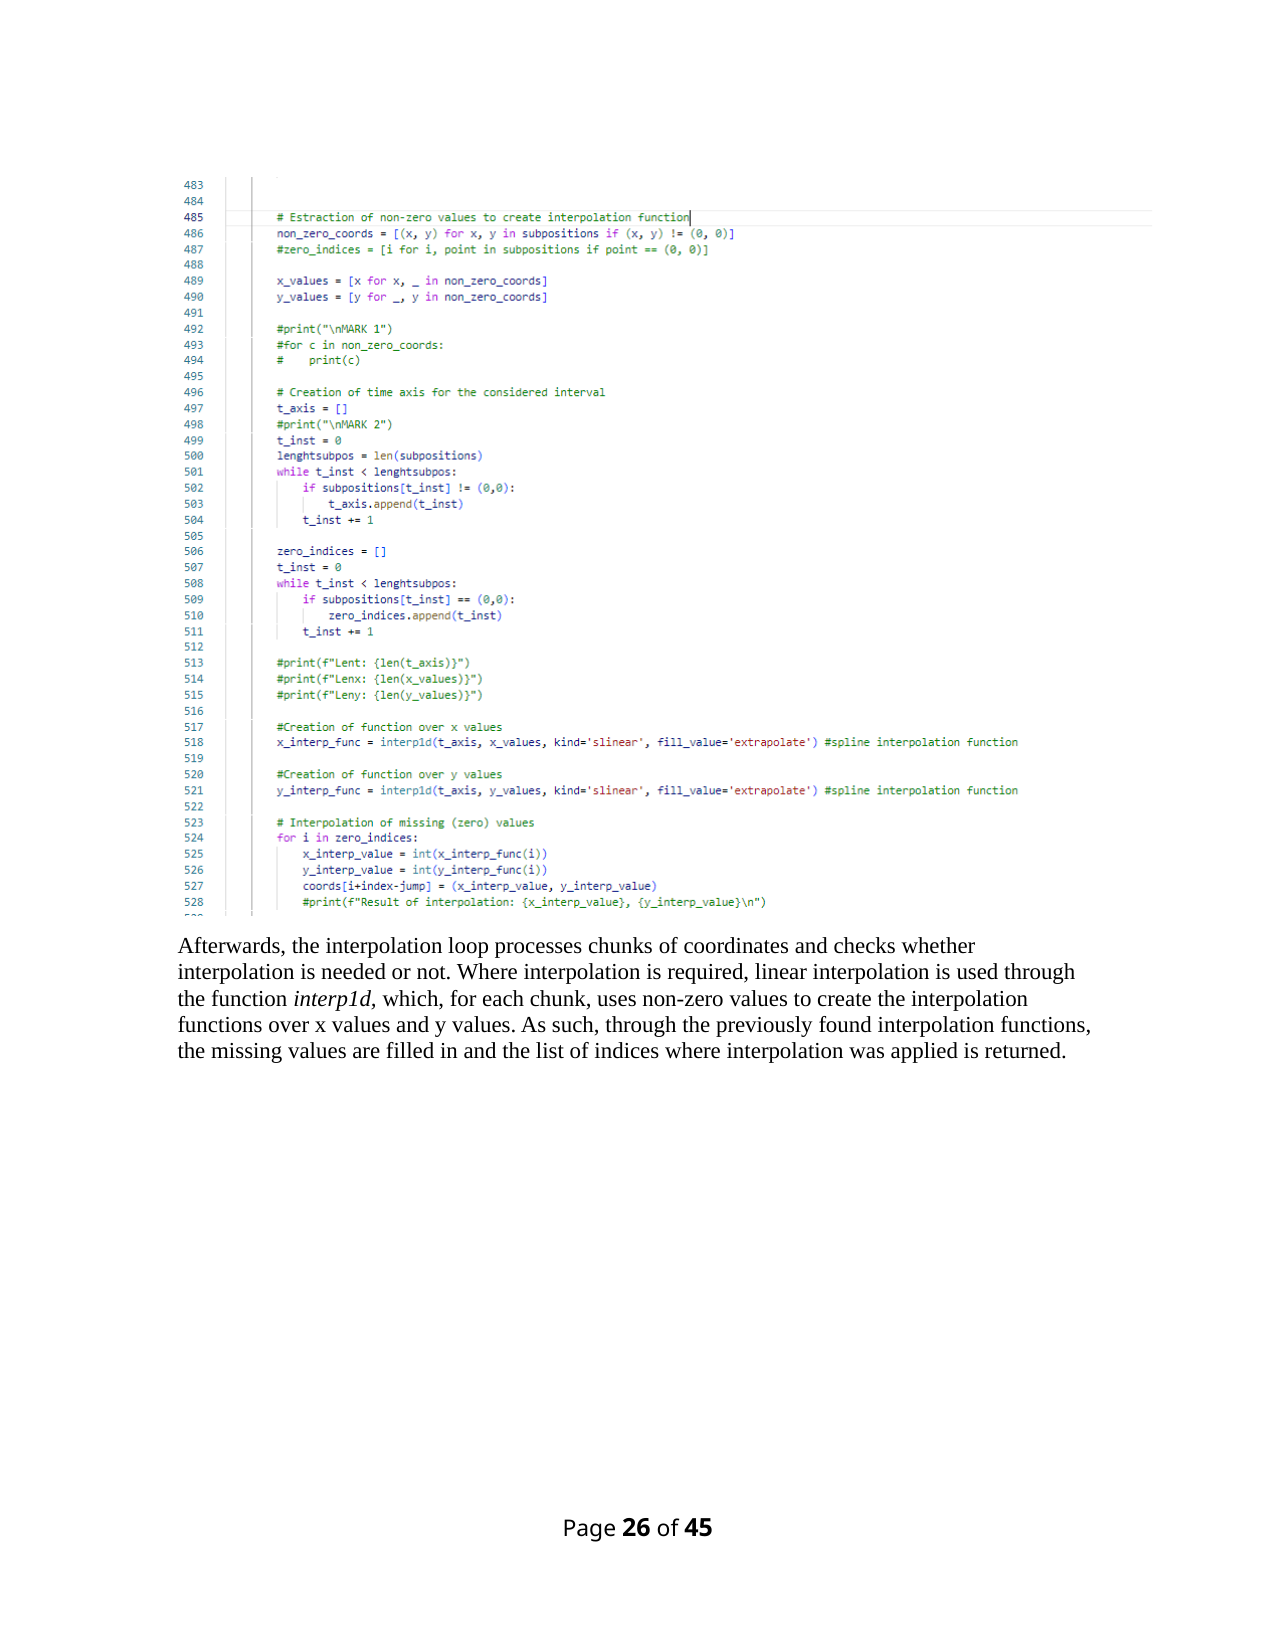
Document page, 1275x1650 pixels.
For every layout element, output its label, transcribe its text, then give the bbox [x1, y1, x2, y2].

text Afterwards, the interpolation loop processes chunks of coordinates and checks whether interpolation is needed or not. Where interpolation is required, linear interpolation is used through the function interp1d, which, for each chunk, uses non-zero values to create the interpolation functions over x values and y values. As such, through the previously found interpolation functions, the missing values are filled in and the list of indices where interpolation was applied is returned. [177, 932, 1098, 1064]
picture [177, 177, 1153, 916]
